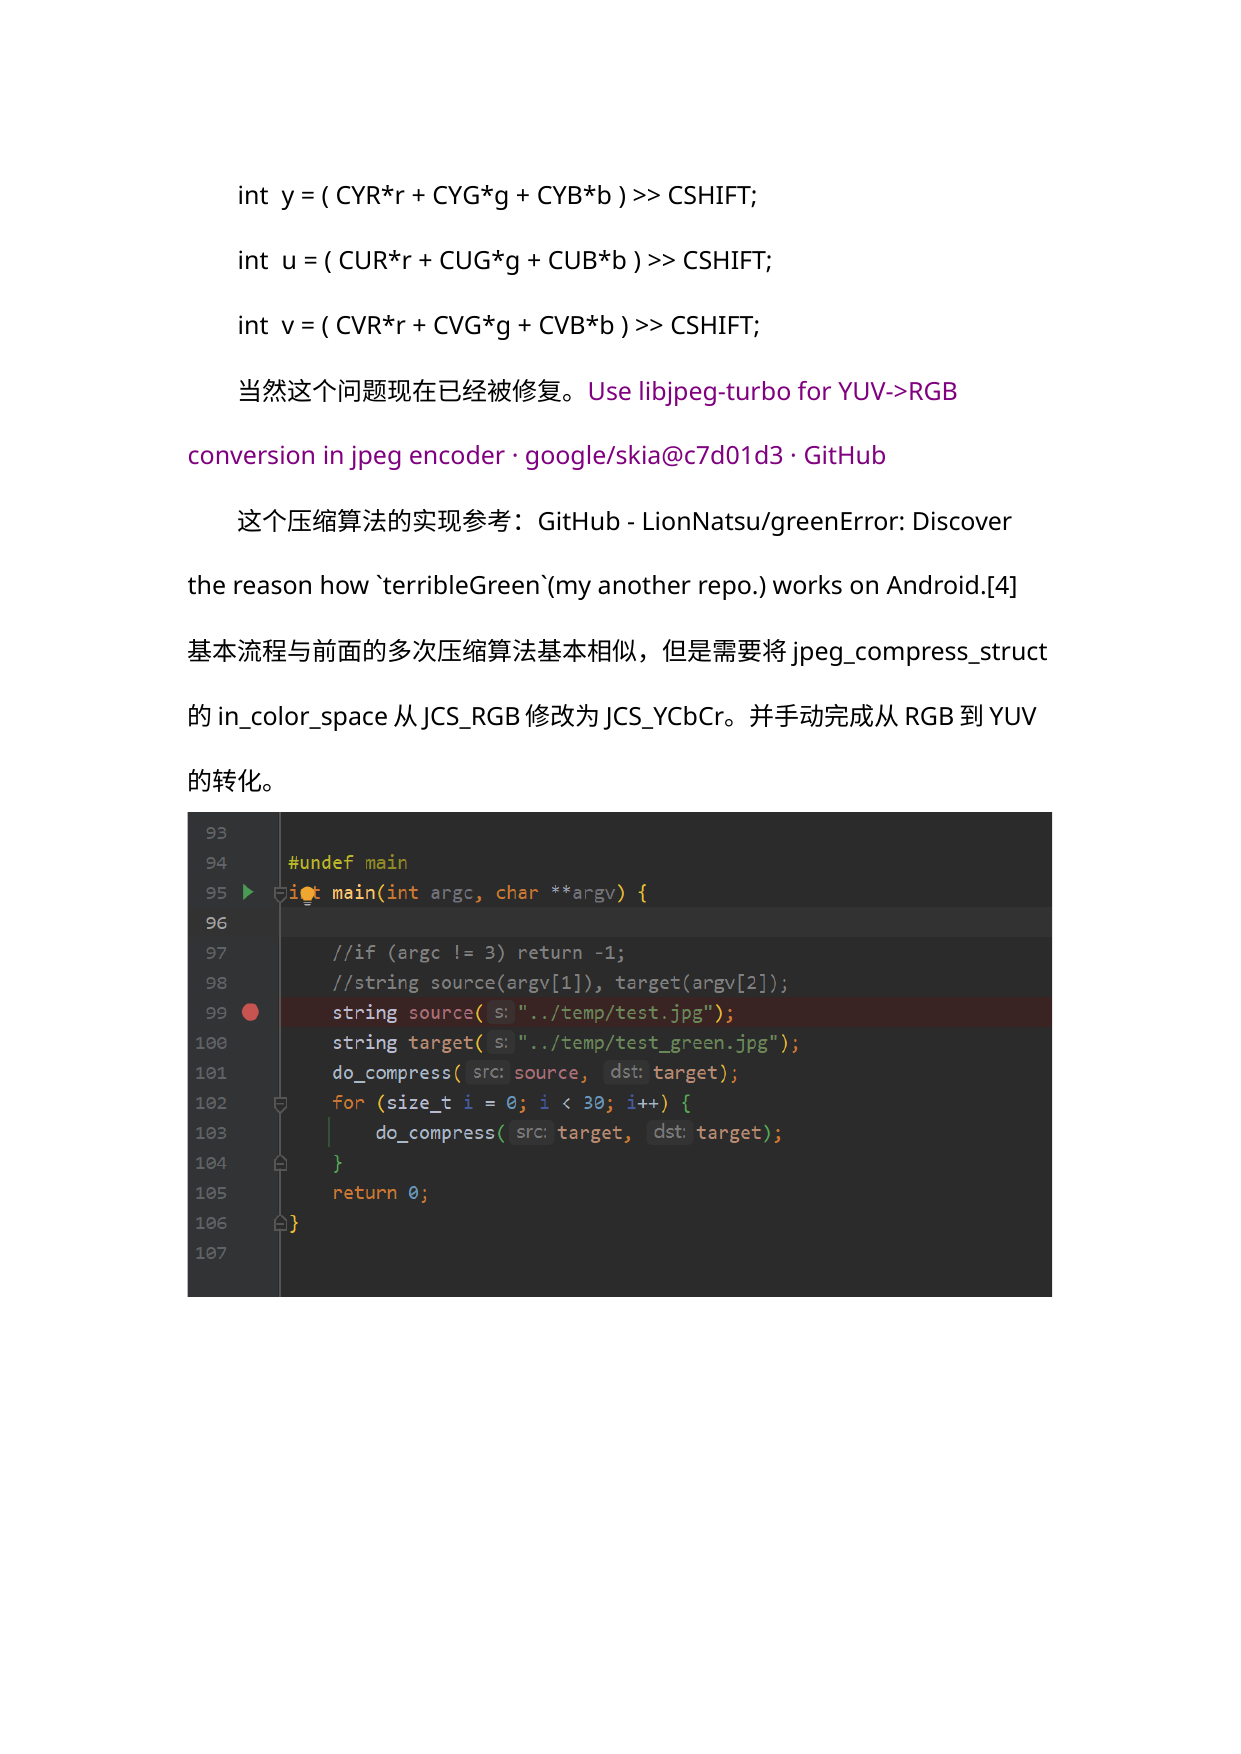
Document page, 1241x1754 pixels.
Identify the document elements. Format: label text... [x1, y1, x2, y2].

text 当然这个问题现在已经被修复。Use libjpeg-turbo for YUV->RGB conversion in jpeg encoder · google/skia@c7d01d3 · GitHub [187, 357, 1053, 487]
text int u = ( CUR*r + CUG*g + CUB*b ) >> CSHIFT; [187, 227, 1053, 292]
text 基本流程与前面的多次压缩算法基本相似，但是需要将jpeg_compress_struct的in_color_space从JCS_RGB修改为JCS_YCbCr。并手动完成从RGB到YUV的转化。 [187, 617, 1053, 812]
picture [187, 812, 1053, 1297]
text int v = ( CVR*r + CVG*g + CVB*b ) >> CSHIFT; [187, 292, 1053, 357]
text 这个压缩算法的实现参考：GitHub - LionNatsu/greenError: Discover the reason how `terribleGreen`(my another repo.) works on Android.[4] [187, 487, 1053, 617]
text int y = ( CYR*r + CYG*g + CYB*b ) >> CSHIFT; [187, 162, 1053, 227]
